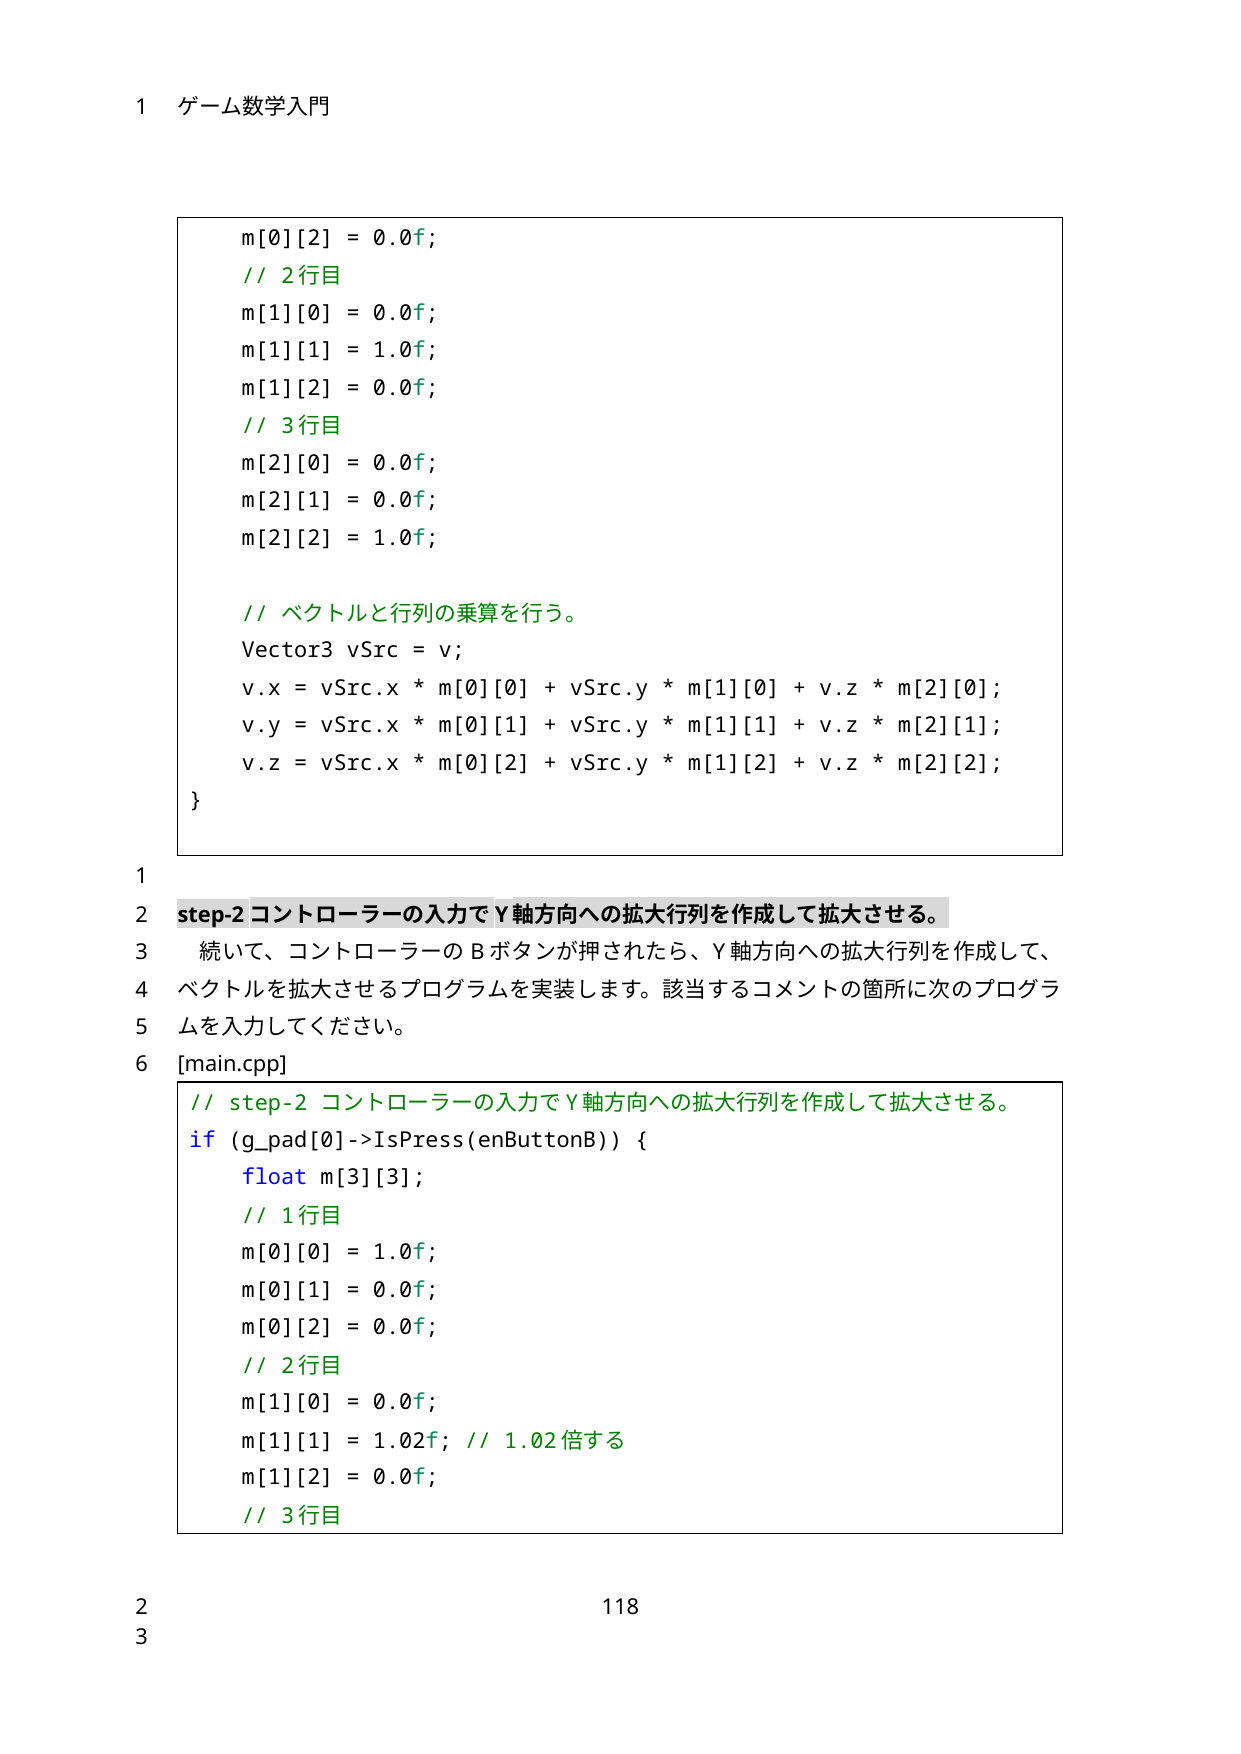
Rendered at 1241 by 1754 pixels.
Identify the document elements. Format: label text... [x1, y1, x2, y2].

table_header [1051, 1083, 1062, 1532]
text 続いて、コントローラーのBボタンが押されたら、Y軸方向への拡大行列を作成して、ベクトルを拡大させるプログラムを実装します。該当するコメントの箇所に次のプログラムを入力してください。 [177, 931, 1063, 1044]
text step-2 コントローラーの入力でY軸方向への拡大行列を作成して拡大させる。 [177, 894, 1063, 931]
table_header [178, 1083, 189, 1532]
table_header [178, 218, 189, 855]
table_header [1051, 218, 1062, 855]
text [main.cpp] [177, 1044, 1063, 1081]
